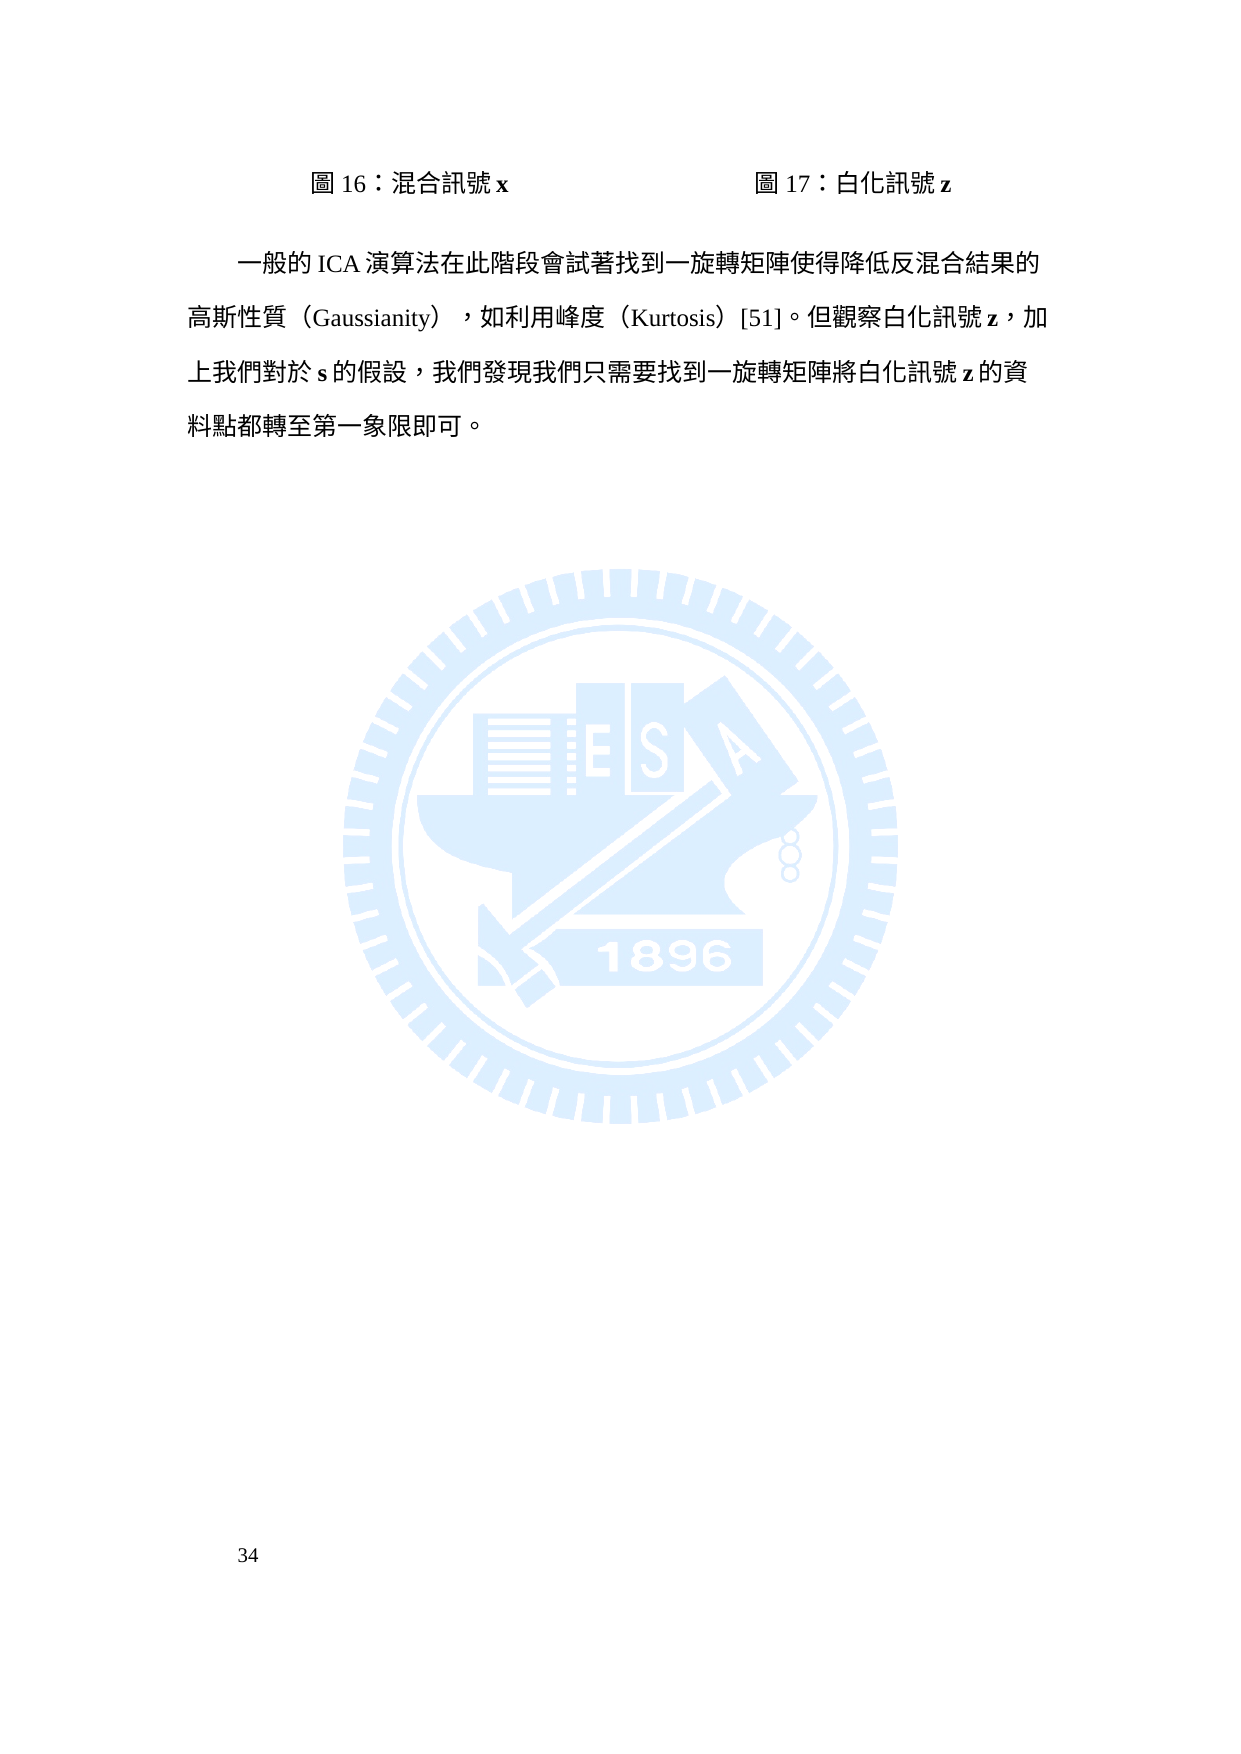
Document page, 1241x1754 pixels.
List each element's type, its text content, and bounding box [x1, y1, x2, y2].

text 一般的ICA演算法在此階段會試著找到一旋轉矩陣使得降低反混合結果的高斯性質（Gaussianity），如利用峰度（Kurtosis）[51]。但觀察白化訊號z，加上我們對於s的假設，我們發現我們只需要找到一旋轉矩陣將白化訊號z的資料點都轉至第一象限即可。 [187, 243, 1053, 443]
table_header 圖 17：白化訊號z [631, 163, 1074, 243]
table_header 圖 16：混合訊號x [188, 163, 631, 243]
